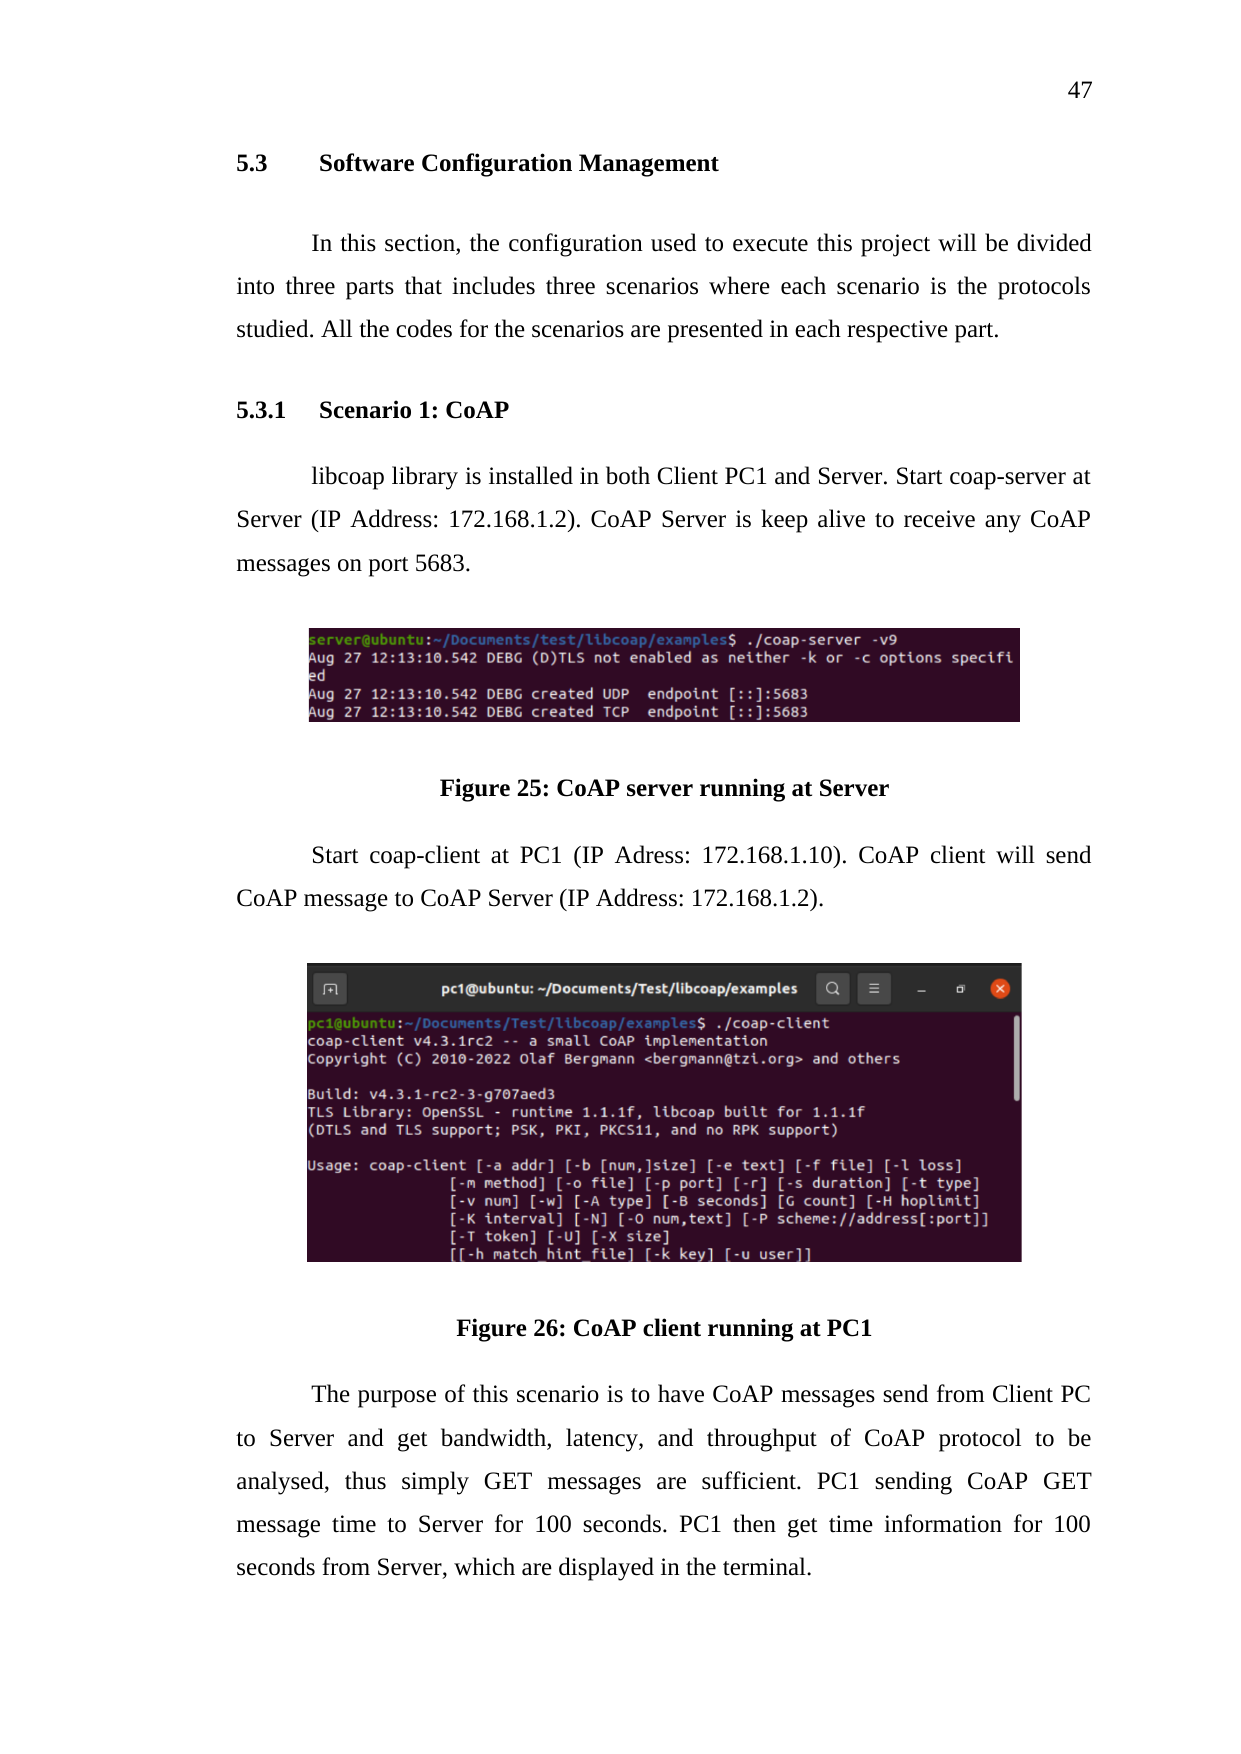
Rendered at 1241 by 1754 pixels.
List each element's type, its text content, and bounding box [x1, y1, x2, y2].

text Figure 25: CoAP server running at Server [236, 773, 1092, 802]
picture [307, 963, 1022, 1262]
text Start coap-client at PC1 (IP Adress: 172.168.1.10). CoAP client will send CoAP message to CoAP Server (IP Address: 172.168.1.2). [236, 840, 1092, 912]
text Figure 26: CoAP client running at PC1 [236, 1313, 1092, 1342]
subtitle Scenario 1: CoAP [236, 395, 1092, 424]
subtitle Software Configuration Management [236, 148, 1092, 176]
text In this section, the configuration used to execute this project will be divided into three parts that includes three scenarios where each scenario is the protocols studied. All the codes for the scenarios are presented in each respective part. [236, 228, 1092, 343]
text The purpose of this scenario is to have CoAP messages send from Client PC to Server and get bandwidth, latency, and throughput of CoAP protocol to be analysed, thus simply GET messages are sufficient. PC1 sending CoAP GET message time to Server for 100 seconds. PC1 then get time information for 100 seconds from Server, which are displayed in the terminal. [236, 1379, 1092, 1581]
picture [308, 628, 1020, 722]
text libcoap library is installed in both Client PC1 and Server. Start coap-server at Server (IP Address: 172.168.1.2). CoAP Server is keep alive to receive any CoAP messages on port 5683. [236, 461, 1092, 576]
